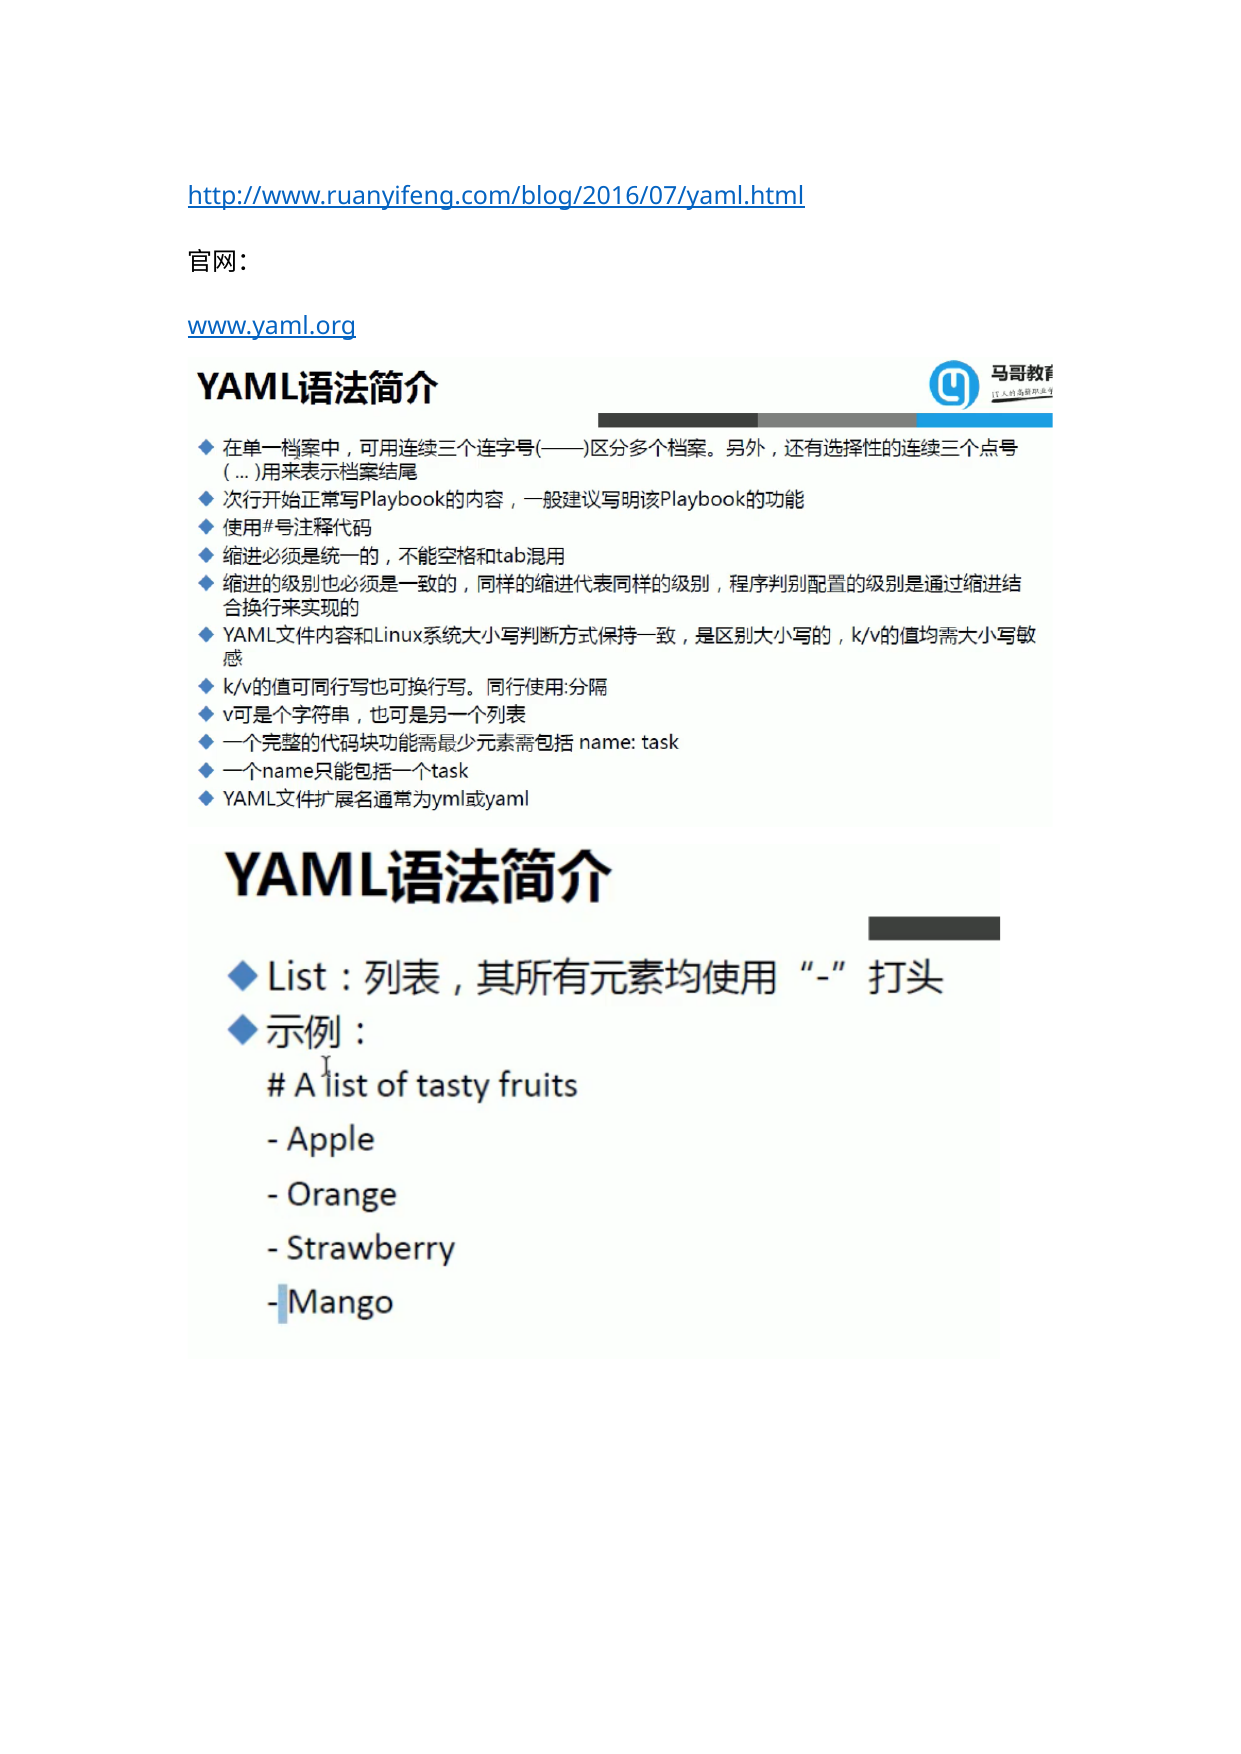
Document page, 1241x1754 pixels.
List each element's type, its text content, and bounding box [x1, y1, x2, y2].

picture [187, 357, 1053, 827]
picture [187, 844, 1001, 1359]
text http://www.ruanyifeng.com/blog/2016/07/yaml.html [187, 162, 1053, 227]
text 官网： [187, 227, 1053, 292]
text www.yaml.org [187, 292, 1053, 357]
